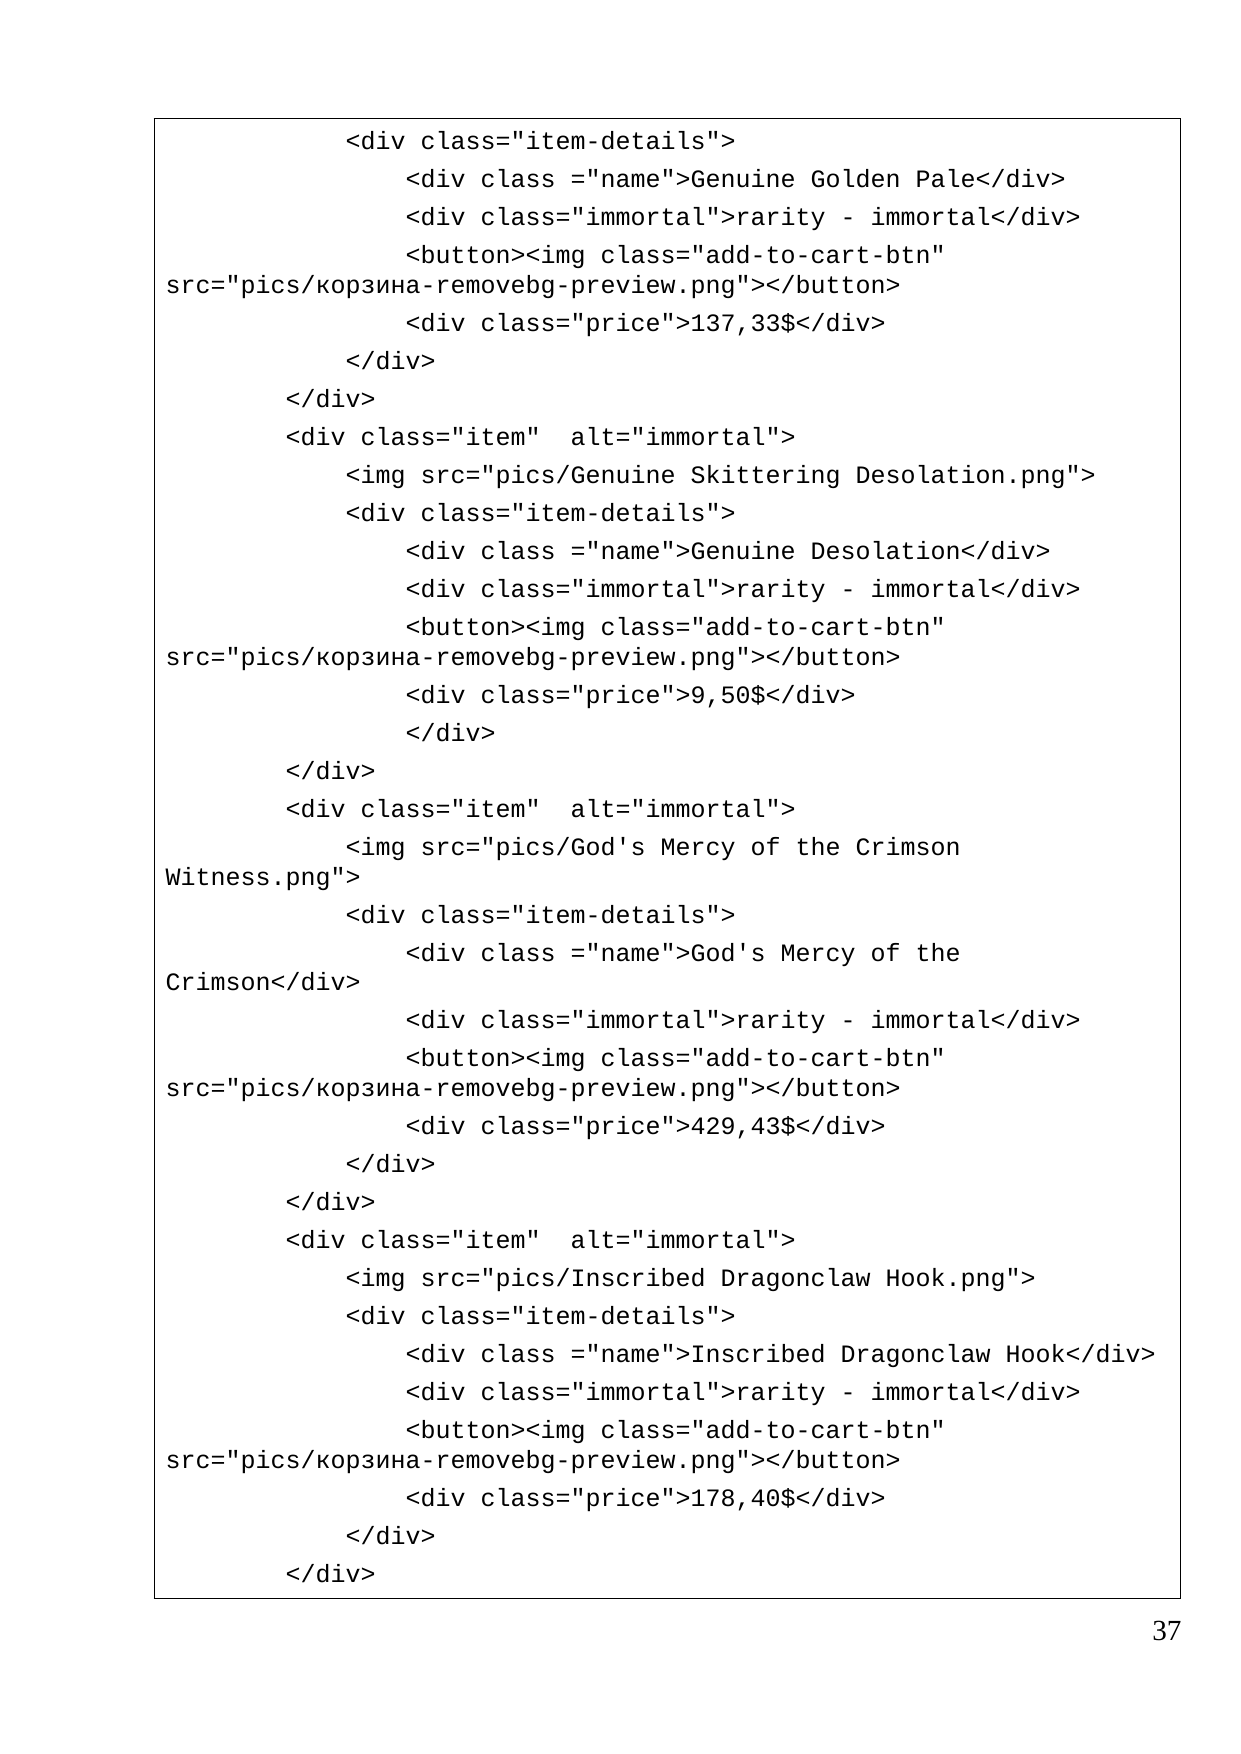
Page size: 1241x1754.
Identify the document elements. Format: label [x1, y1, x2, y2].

table_header [155, 119, 1180, 1598]
